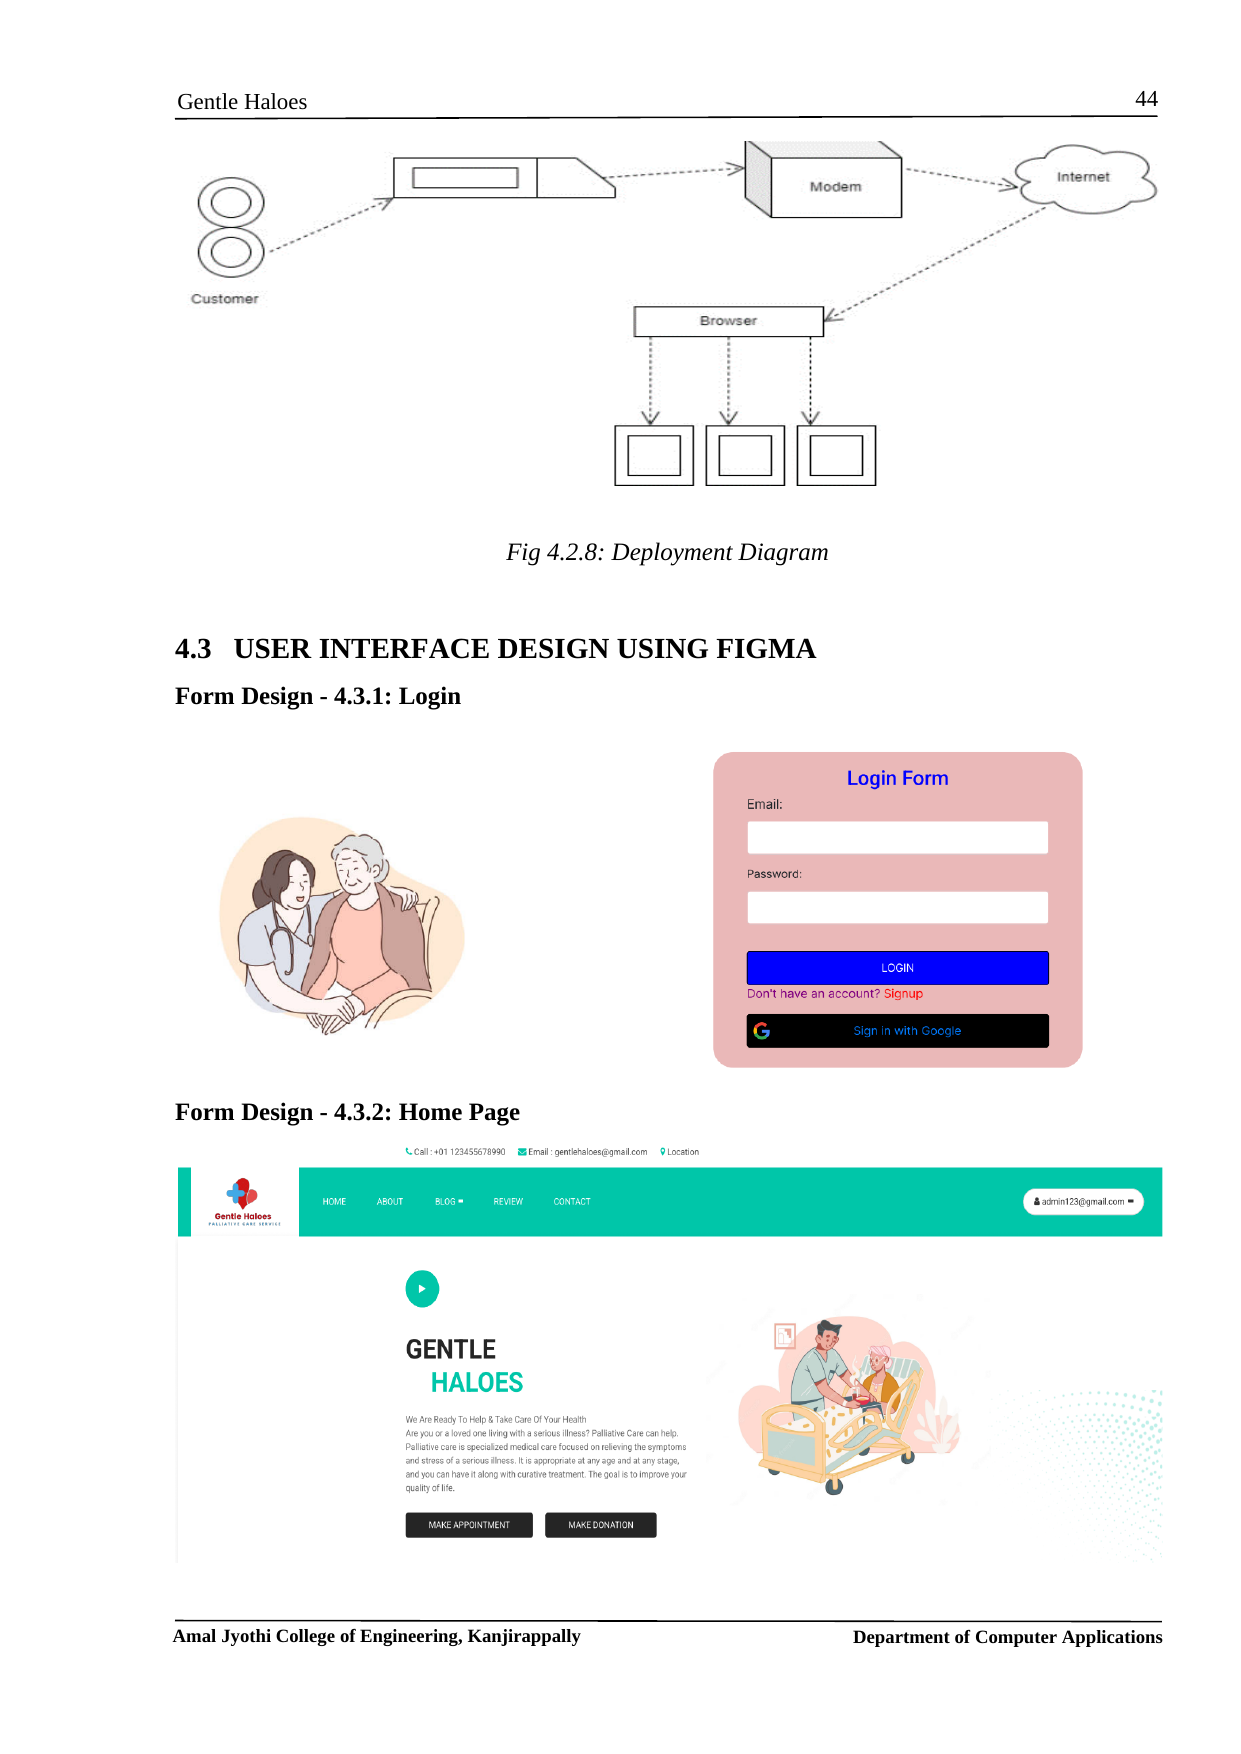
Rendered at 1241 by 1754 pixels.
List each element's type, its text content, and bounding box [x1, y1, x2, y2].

text Form Design - 4.3.2: Home Page [175, 1097, 1162, 1126]
picture [175, 724, 1163, 1083]
subtitle USER INTERFACE DESIGN USING FIGMA [175, 631, 1162, 665]
text Fig 4.2.8: Deployment Diagram [175, 537, 1162, 566]
picture [175, 1140, 1163, 1563]
picture [175, 141, 1160, 486]
text Form Design - 4.3.1: Login [175, 681, 1162, 710]
